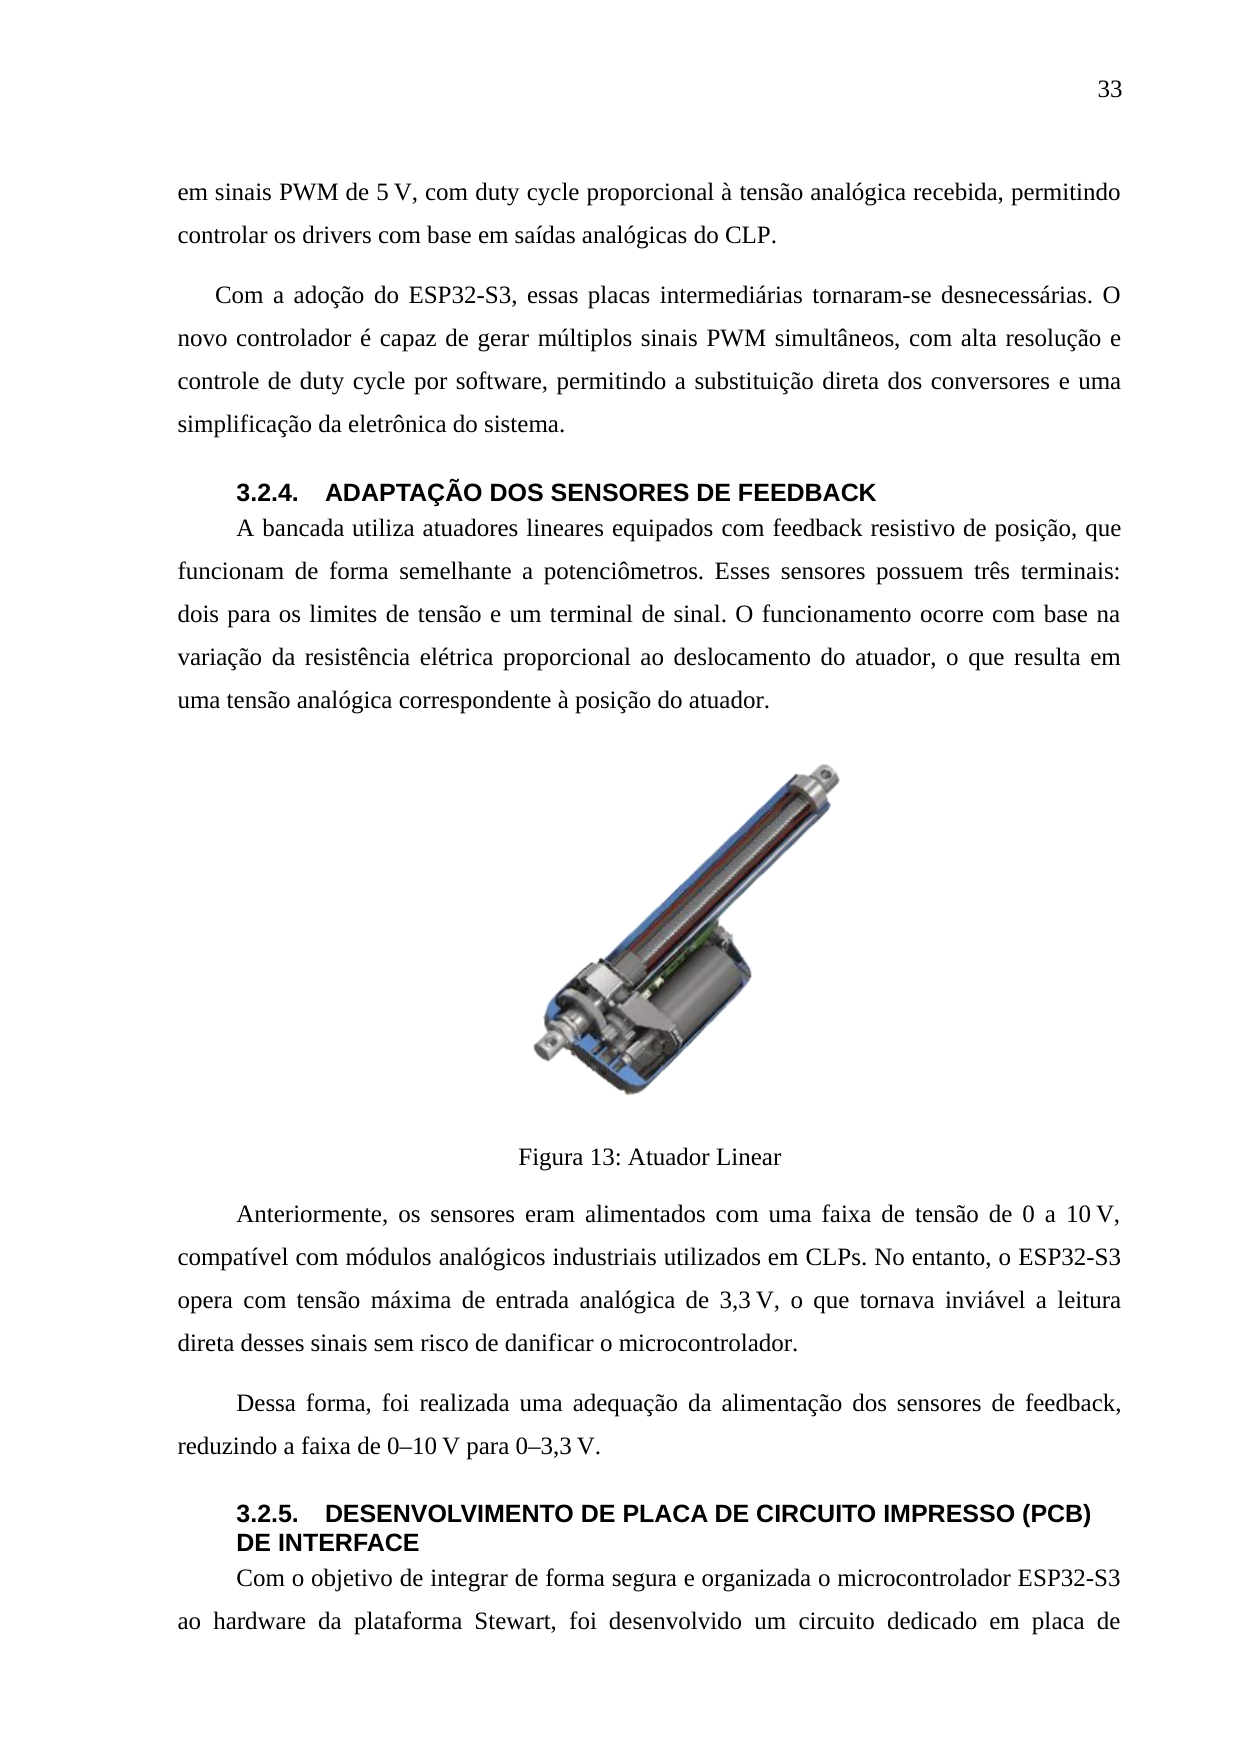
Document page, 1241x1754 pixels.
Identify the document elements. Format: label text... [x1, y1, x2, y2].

picture [502, 745, 856, 1111]
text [177, 177, 1122, 249]
text Desenvolvimento de Placa de Circuito Impresso (PCB) de Interface [236, 1499, 1122, 1557]
text A bancada utiliza atuadores lineares equipados com feedback resistivo de posição, que funcionam de forma semelhante a potenciômetros. Esses sensores possuem três terminais: dois para os limites de tensão e um terminal de sinal. O funcionamento ocorre com base na variação da resistência elétrica proporcional ao deslocamento do atuador, o que resulta em uma tensão analógica correspondente à posição do atuador. [177, 513, 1122, 714]
text Dessa forma, foi realizada uma adequação da alimentação dos sensores de feedback, reduzindo a faixa de 0–10 V para 0–3,3 V. [177, 1388, 1122, 1460]
text Anteriormente, os sensores eram alimentados com uma faixa de tensão de 0 a 10 V, compatível com módulos analógicos industriais utilizados em CLPs. No entanto, o ESP32-S3 opera com tensão máxima de entrada analógica de 3,3 V, o que tornava inviável a leitura direta desses sinais sem risco de danificar o microcontrolador. [177, 1199, 1122, 1357]
text Adaptação dos Sensores de Feedback [236, 478, 1122, 506]
text Figura 13: Atuador Linear [177, 1142, 1122, 1170]
text Com a adoção do ESP32-S3, essas placas intermediárias tornaram-se desnecessárias. O novo controlador é capaz de gerar múltiplos sinais PWM simultâneos, com alta resolução e controle de duty cycle por software, permitindo a substituição direta dos conversores e uma simplificação da eletrônica do sistema. [177, 280, 1122, 438]
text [177, 1563, 1122, 1635]
